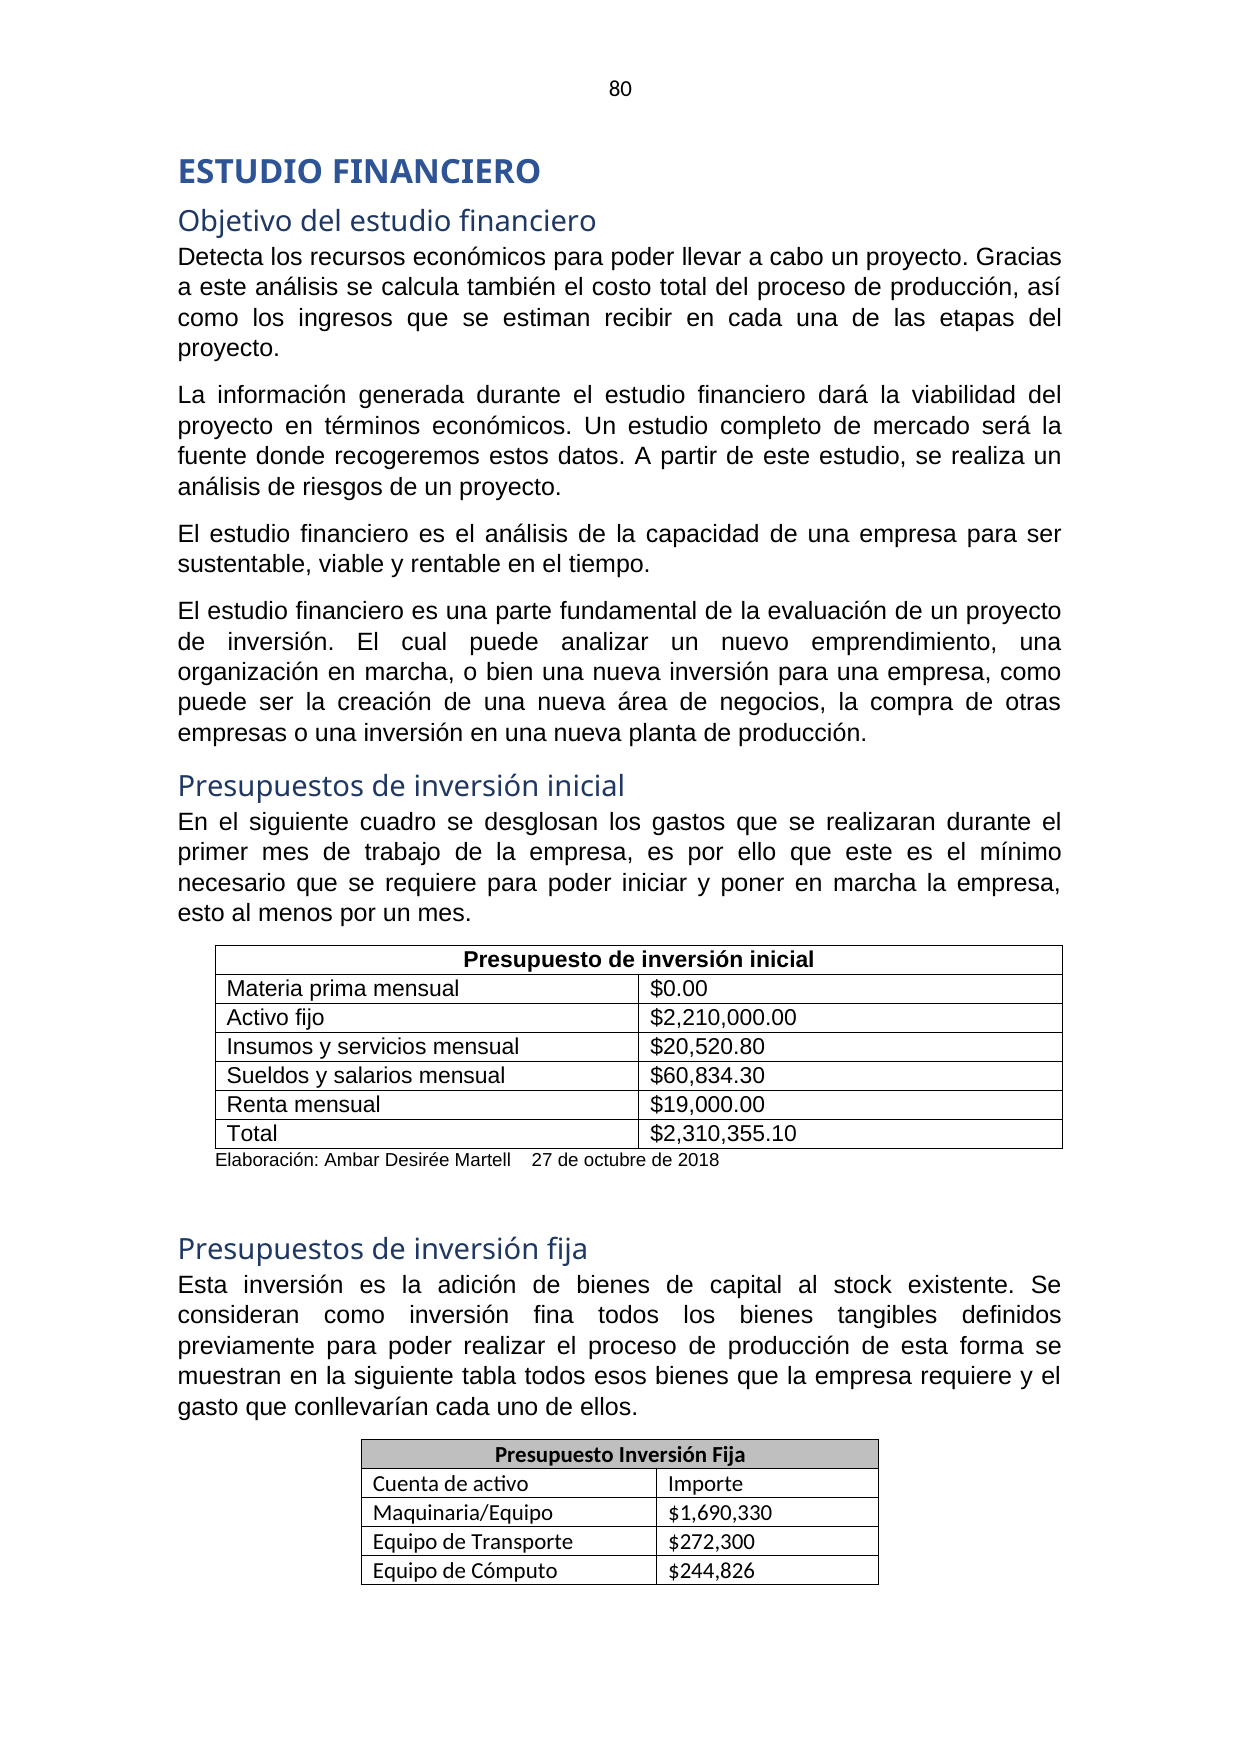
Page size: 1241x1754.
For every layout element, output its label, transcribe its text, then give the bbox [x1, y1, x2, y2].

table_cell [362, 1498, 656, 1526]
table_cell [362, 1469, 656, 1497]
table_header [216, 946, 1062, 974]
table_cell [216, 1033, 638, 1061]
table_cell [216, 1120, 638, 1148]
text Esta inversión es la adición de bienes de capital al stock existente. Se consideran como inversión fina todos los bienes tangibles definidos previamente para poder realizar el proceso de producción de esta forma se muestran en la siguiente tabla todos esos bienes que la empresa requiere y el gasto que conllevarían cada uno de ellos. [177, 1270, 1063, 1420]
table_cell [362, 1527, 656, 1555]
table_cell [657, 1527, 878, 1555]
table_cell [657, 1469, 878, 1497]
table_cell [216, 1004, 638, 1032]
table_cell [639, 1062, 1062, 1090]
text Elaboración: Ambar Desirée Martell 27 de octubre de 2018 [215, 1149, 1063, 1171]
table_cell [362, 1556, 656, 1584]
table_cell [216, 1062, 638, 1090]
text En el siguiente cuadro se desglosan los gastos que se realizaran durante el primer mes de trabajo de la empresa, es por ello que este es el mínimo necesario que se requiere para poder iniciar y poner en marcha la empresa, esto al menos por un mes. [177, 807, 1063, 927]
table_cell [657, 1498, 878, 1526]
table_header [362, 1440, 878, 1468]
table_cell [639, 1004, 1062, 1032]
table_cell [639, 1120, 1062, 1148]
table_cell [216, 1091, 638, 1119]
text Detecta los recursos económicos para poder llevar a cabo un proyecto. Gracias a este análisis se calcula también el costo total del proceso de producción, así como los ingresos que se estiman recibir en cada una de las etapas del proyecto. [177, 242, 1063, 362]
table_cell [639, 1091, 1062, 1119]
subtitle Presupuestos de inversión fija [177, 1228, 1063, 1268]
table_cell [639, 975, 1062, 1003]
text El estudio financiero es una parte fundamental de la evaluación de un proyecto de inversión. El cual puede analizar un nuevo emprendimiento, una organización en marcha, o bien una nueva inversión para una empresa, como puede ser la creación de una nueva área de negocios, la compra de otras empresas o una inversión en una nueva planta de producción. [177, 596, 1063, 747]
subtitle Objetivo del estudio financiero [177, 200, 1063, 240]
text La información generada durante el estudio financiero dará la viabilidad del proyecto en términos económicos. Un estudio completo de mercado será la fuente donde recogeremos estos datos. A partir de este estudio, se realiza un análisis de riesgos de un proyecto. [177, 380, 1063, 500]
text El estudio financiero es el análisis de la capacidad de una empresa para ser sustentable, viable y rentable en el tiempo. [177, 519, 1063, 578]
subtitle ESTUDIO FINANCIERO [177, 148, 1063, 193]
subtitle Presupuestos de inversión inicial [177, 765, 1063, 804]
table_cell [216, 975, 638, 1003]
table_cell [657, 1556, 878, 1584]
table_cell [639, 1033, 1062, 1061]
